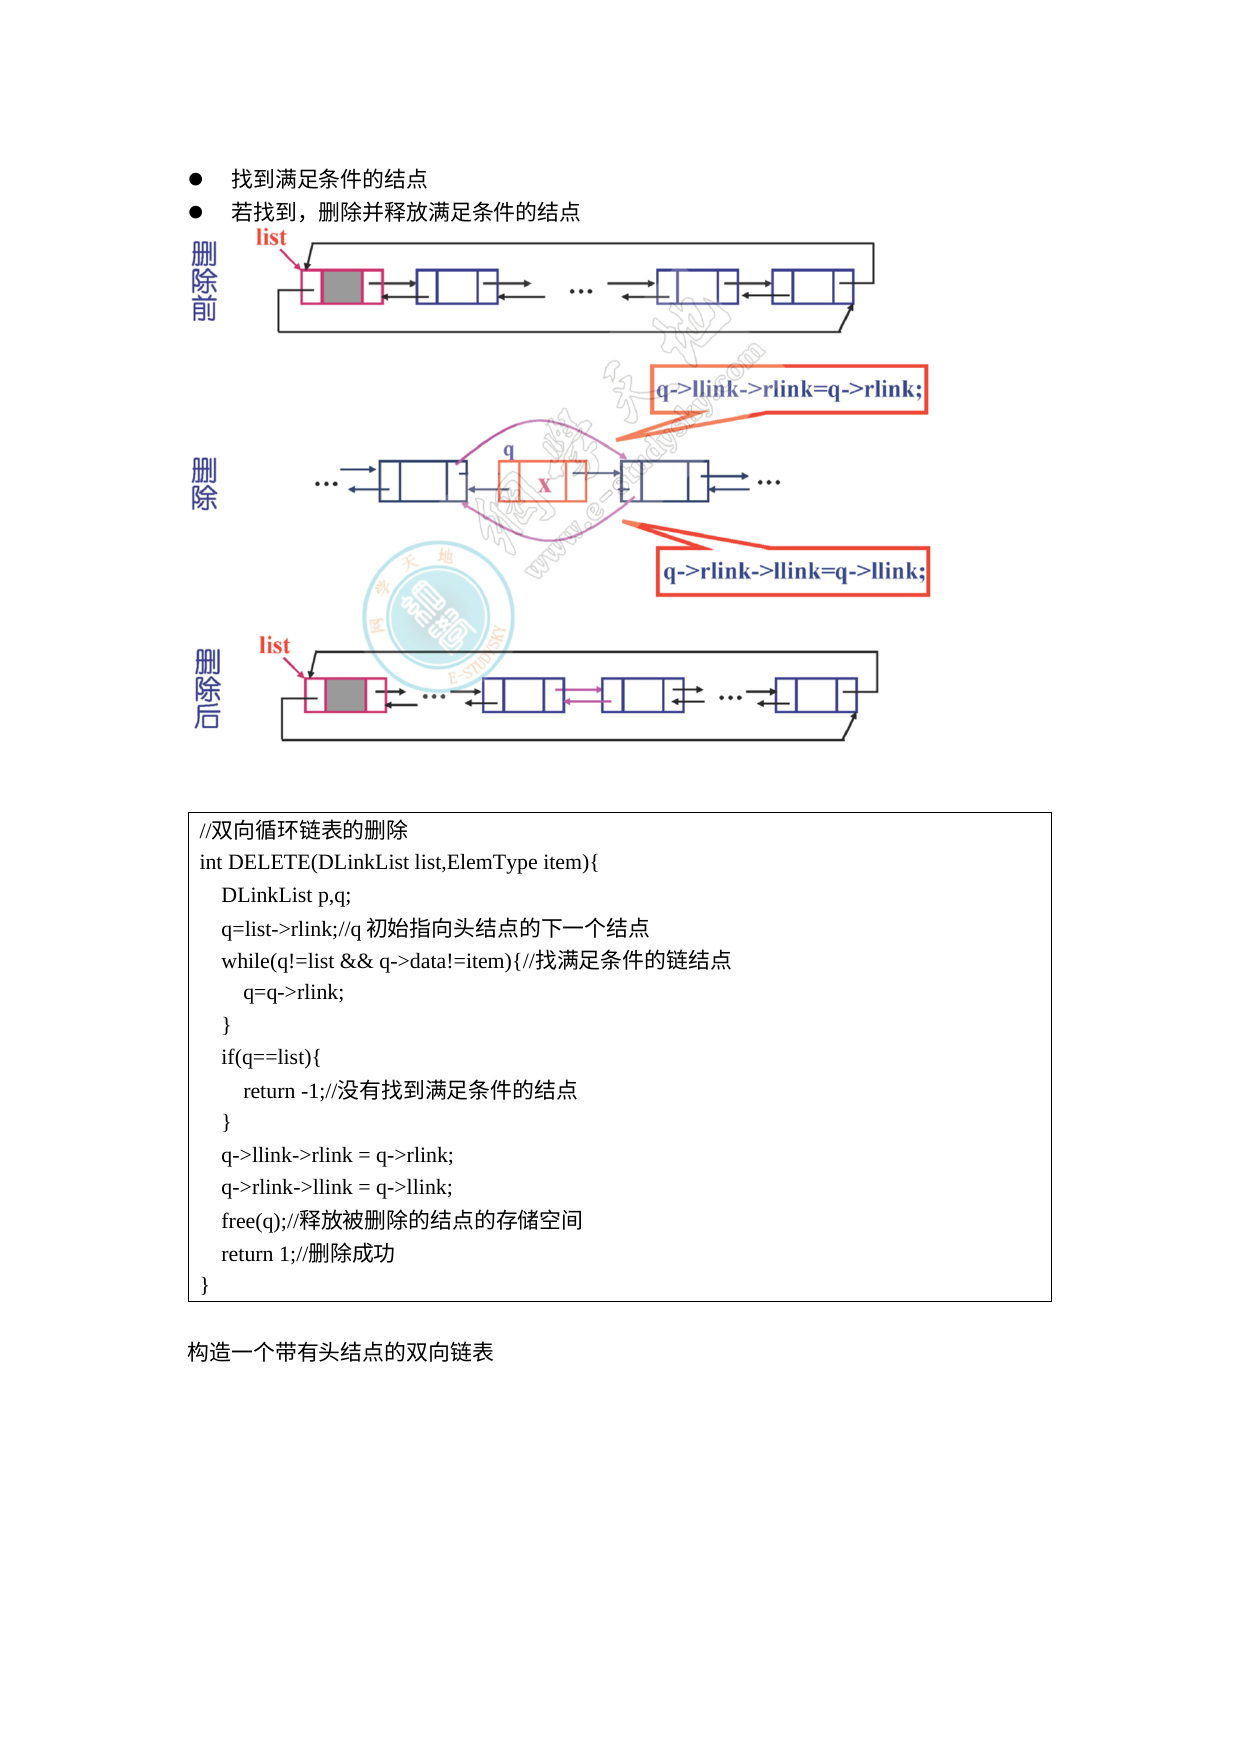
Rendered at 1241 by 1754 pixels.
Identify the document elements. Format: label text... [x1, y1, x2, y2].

list 找到满足条件的结点 [187, 162, 1053, 194]
picture [187, 227, 935, 754]
list 若找到，删除并释放满足条件的结点 [187, 194, 1053, 227]
text 构造一个带有头结点的双向链表 [187, 1334, 1053, 1367]
table_header //双向循环链表的删除 int DELETE(DLinkList list,ElemType item){ DLinkList p,q; q=list->rlink;//q初始指向头结点的下一个结点 while(q!=list && q->data!=item){//找满足条件的链结点 q=q->rlink; } if(q==list){ return -1;//没有找到满足条件的结点 } q->llink->rlink = q->rlink; q->rlink->llink = q->llink; free(q);//释放被删除的结点的存储空间 return 1;//删除成功 } [189, 813, 1051, 1301]
